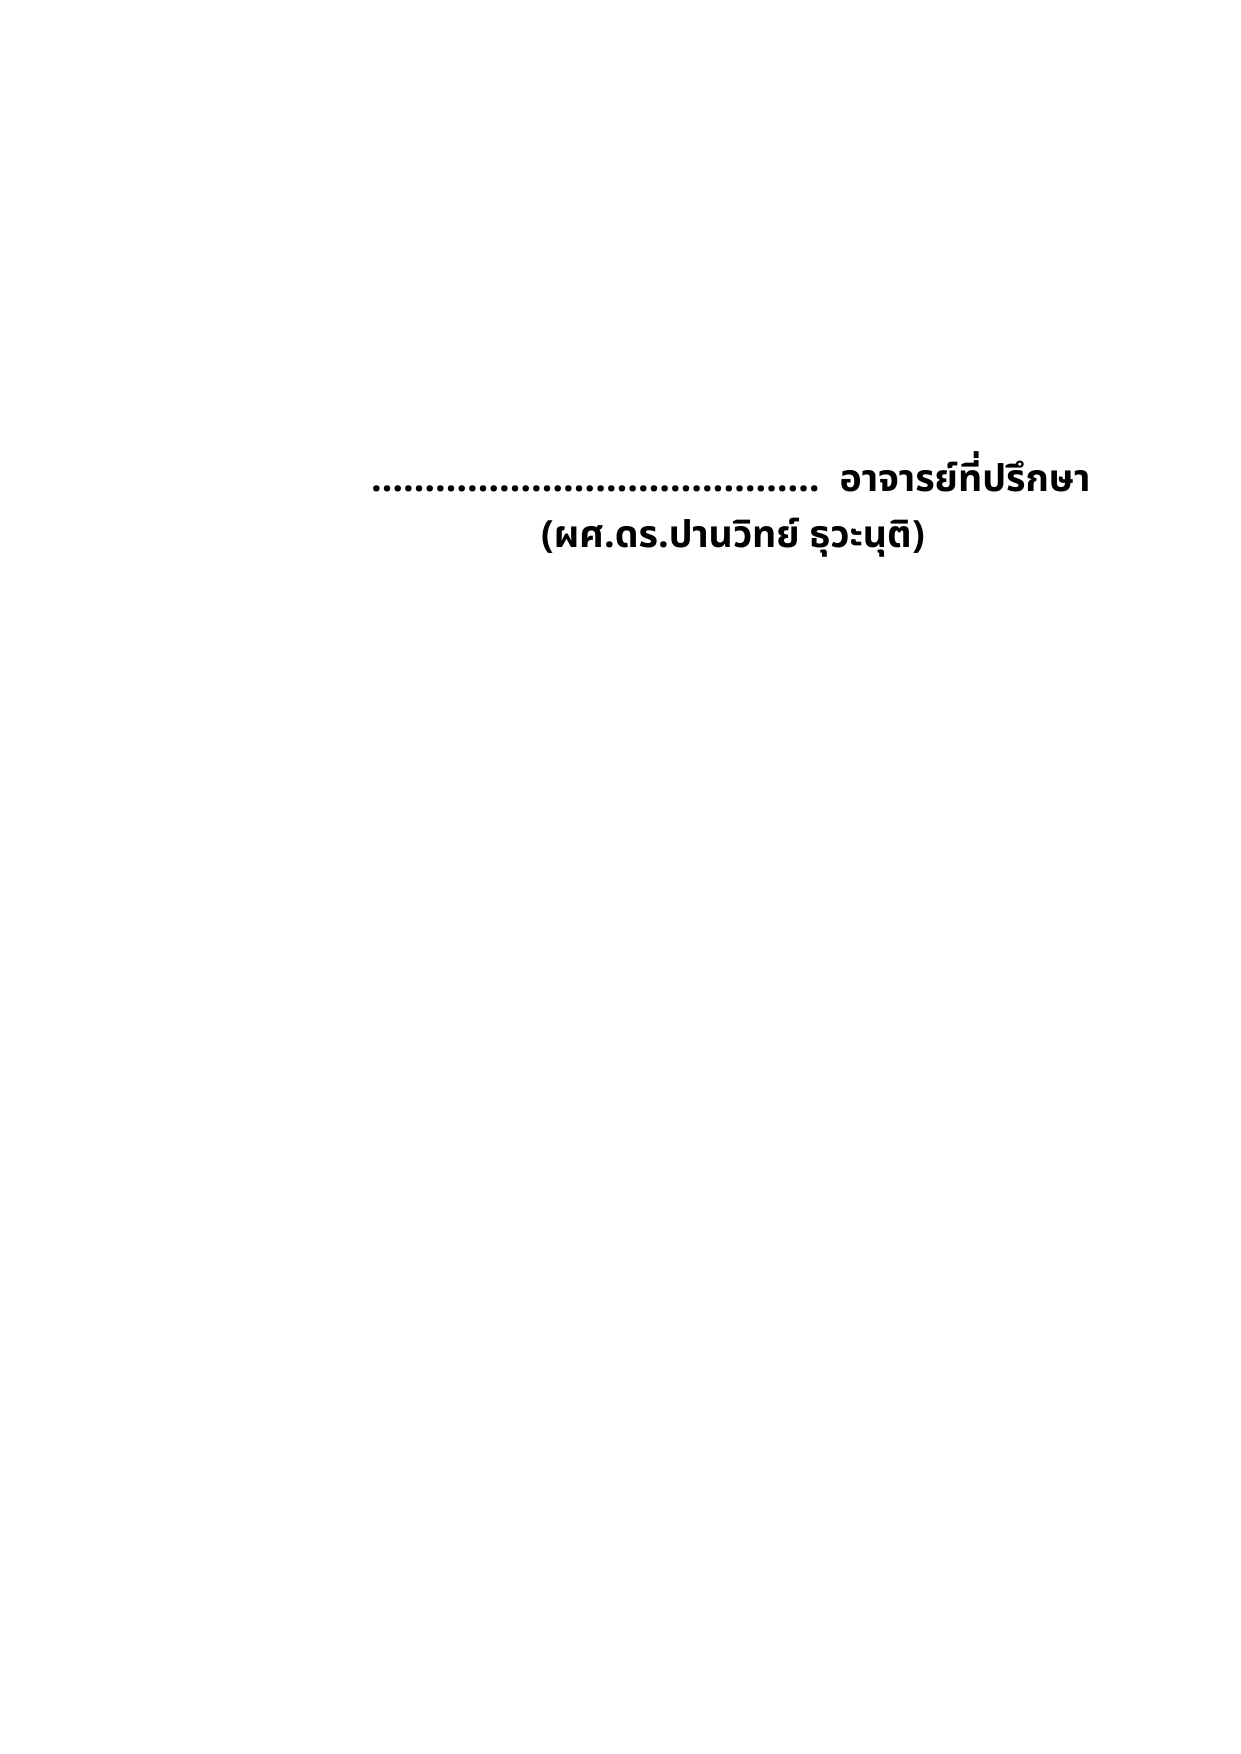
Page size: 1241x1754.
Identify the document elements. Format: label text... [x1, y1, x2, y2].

text …………………………………… อาจารย์ที่ปรึกษา [225, 451, 1090, 508]
text (ผศ.ดร.ปานวิทย์ ธุวะนุติ) [225, 508, 554, 565]
text (ผศ.ดร.ปานวิทย์ ธุวะนุติ) [912, 508, 1090, 565]
